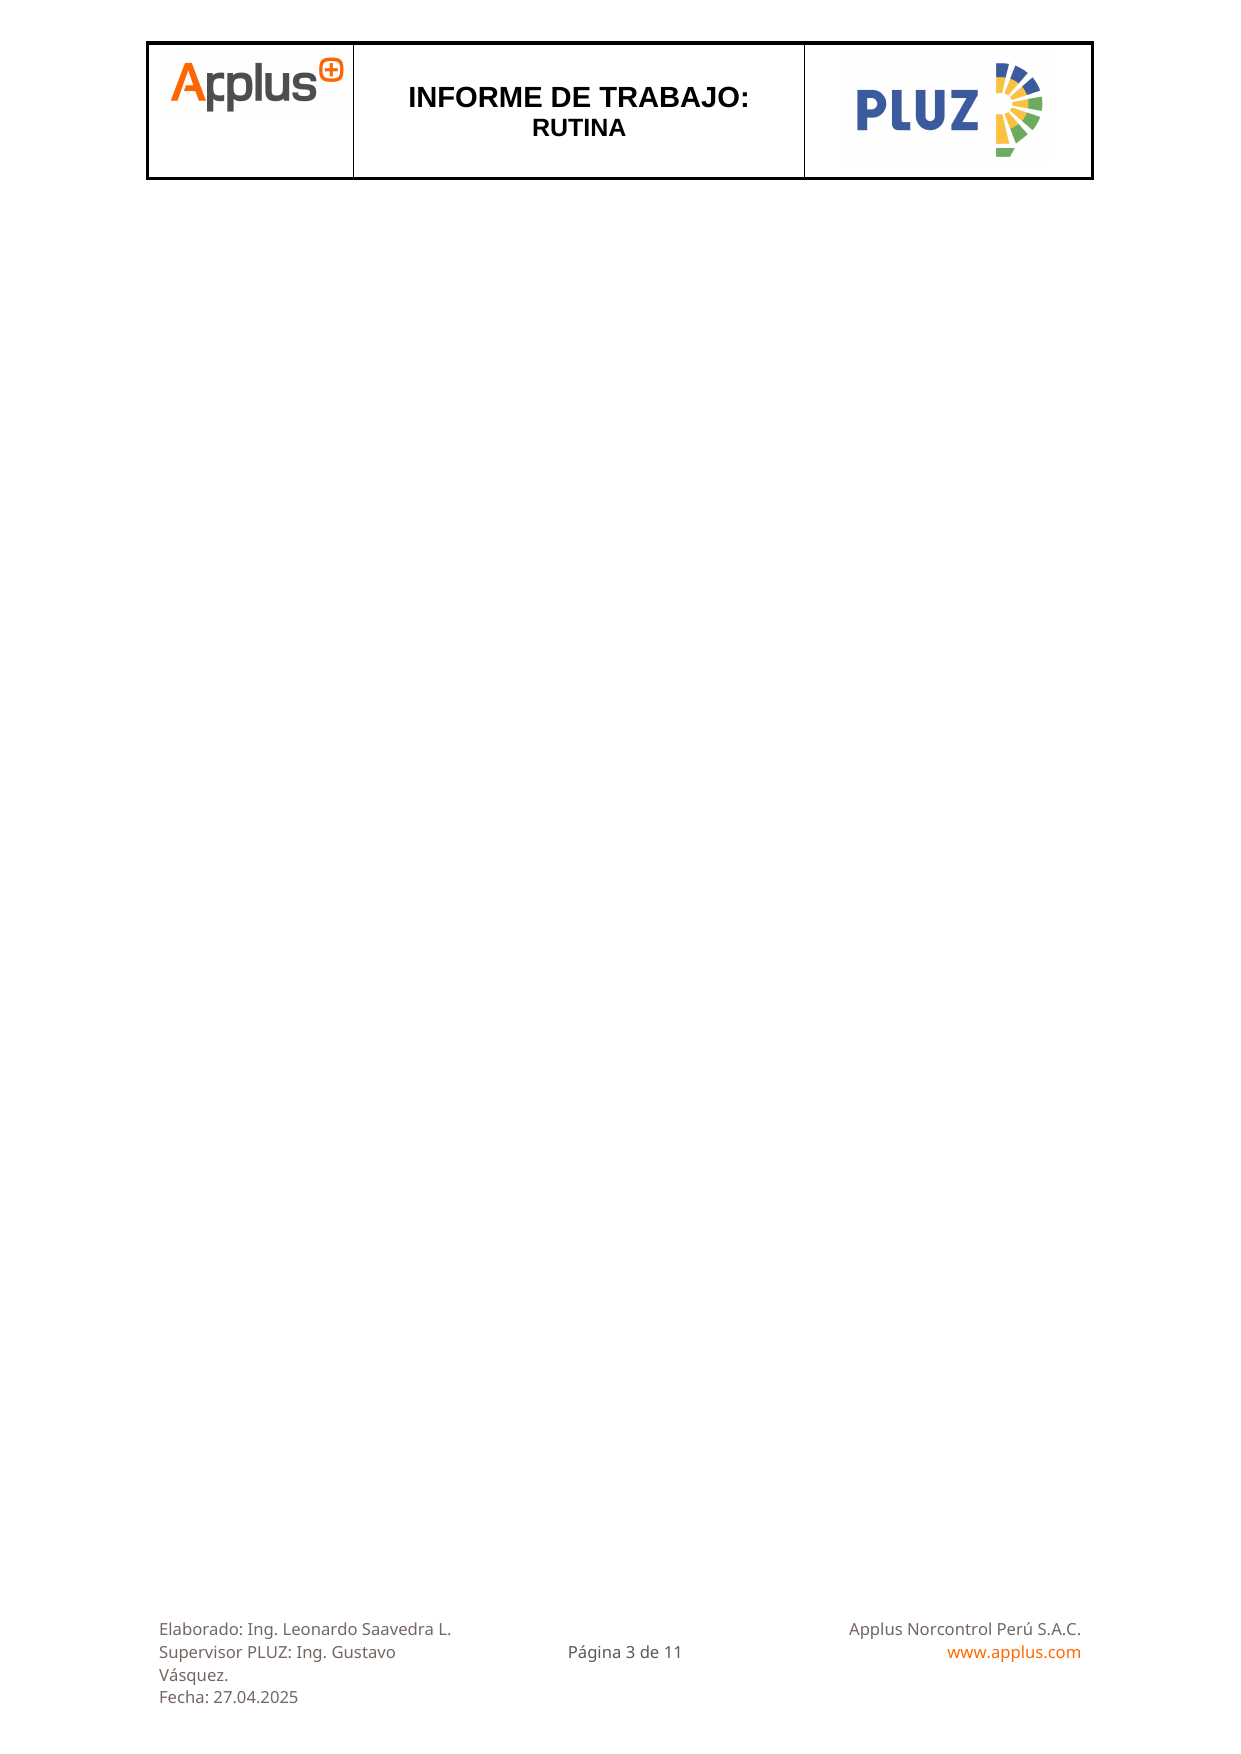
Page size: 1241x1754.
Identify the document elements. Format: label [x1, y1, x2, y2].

picture [165, 55, 348, 120]
picture [847, 50, 1050, 165]
